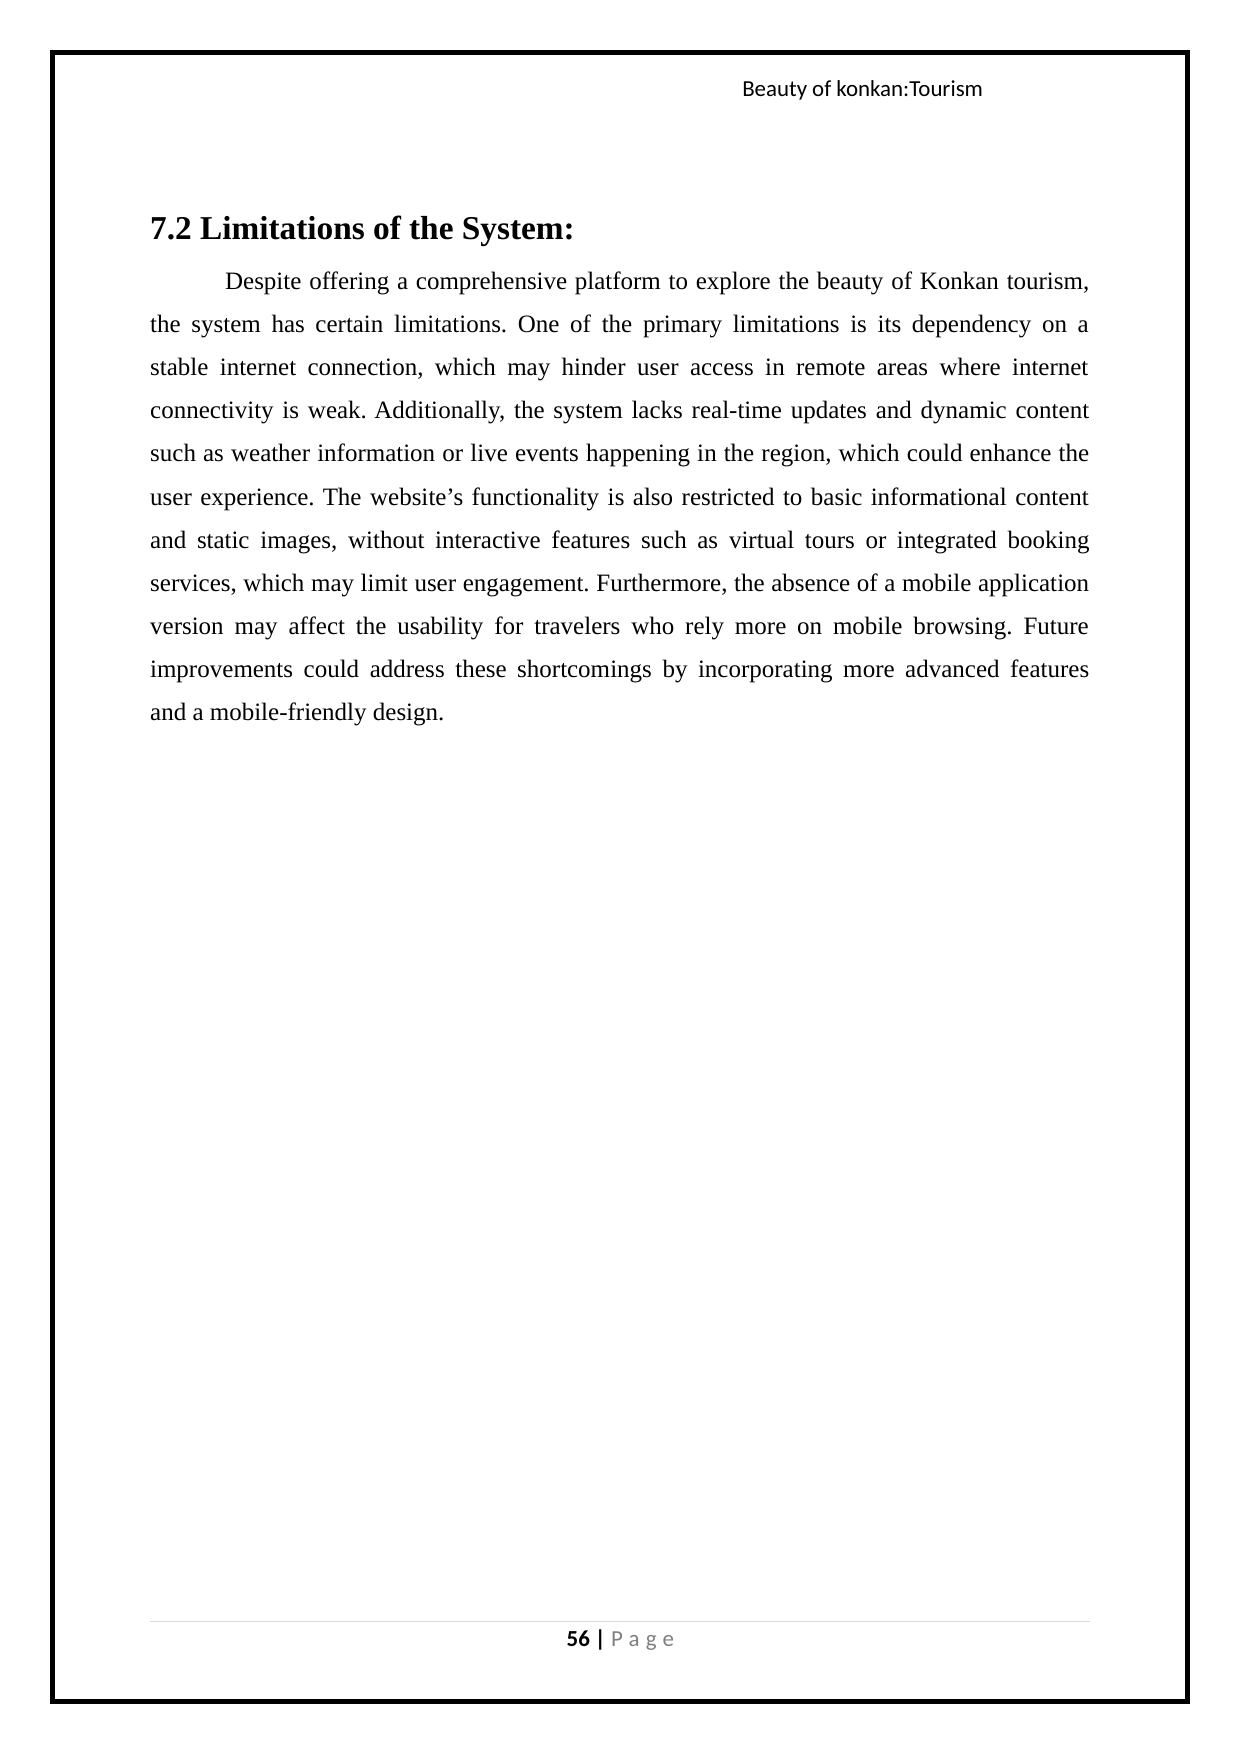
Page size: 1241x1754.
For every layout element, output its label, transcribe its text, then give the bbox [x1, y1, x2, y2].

text 7.2 Limitations of the System: [150, 208, 1090, 246]
text Despite offering a comprehensive platform to explore the beauty of Konkan tourism, the system has certain limitations. One of the primary limitations is its dependency on a stable internet connection, which may hinder user access in remote areas where internet connectivity is weak. Additionally, the system lacks real-time updates and dynamic content such as weather information or live events happening in the region, which could enhance the user experience. The website’s functionality is also restricted to basic informational content and static images, without interactive features such as virtual tours or integrated booking services, which may limit user engagement. Furthermore, the absence of a mobile application version may affect the usability for travelers who rely more on mobile browsing. Future improvements could address these shortcomings by incorporating more advanced features and a mobile-friendly design. [150, 266, 1090, 726]
